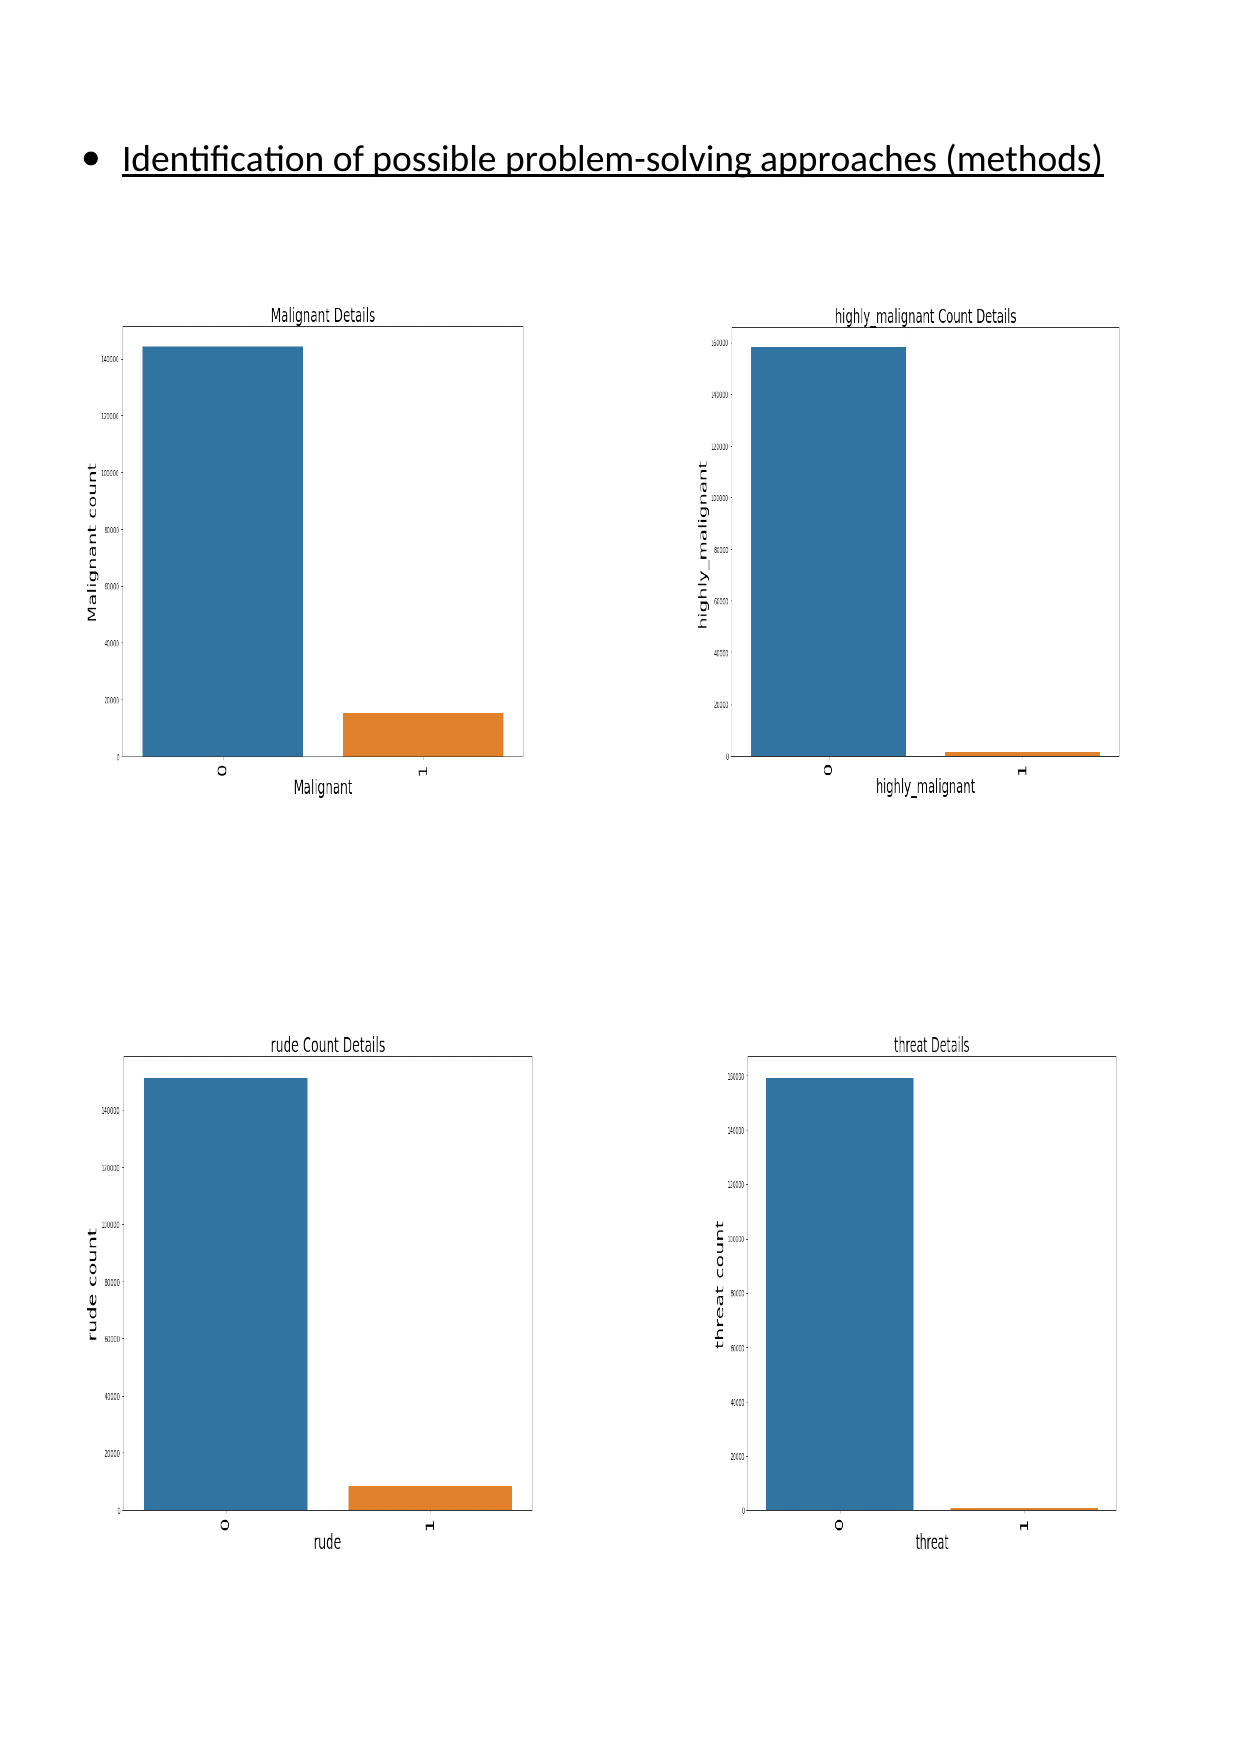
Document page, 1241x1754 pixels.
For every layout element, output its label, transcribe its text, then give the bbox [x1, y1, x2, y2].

picture [84, 301, 525, 802]
list Identification of possible problem-solving approaches (methods) [84, 135, 1191, 181]
picture [712, 1030, 1119, 1558]
picture [84, 1030, 535, 1558]
picture [694, 303, 1122, 802]
